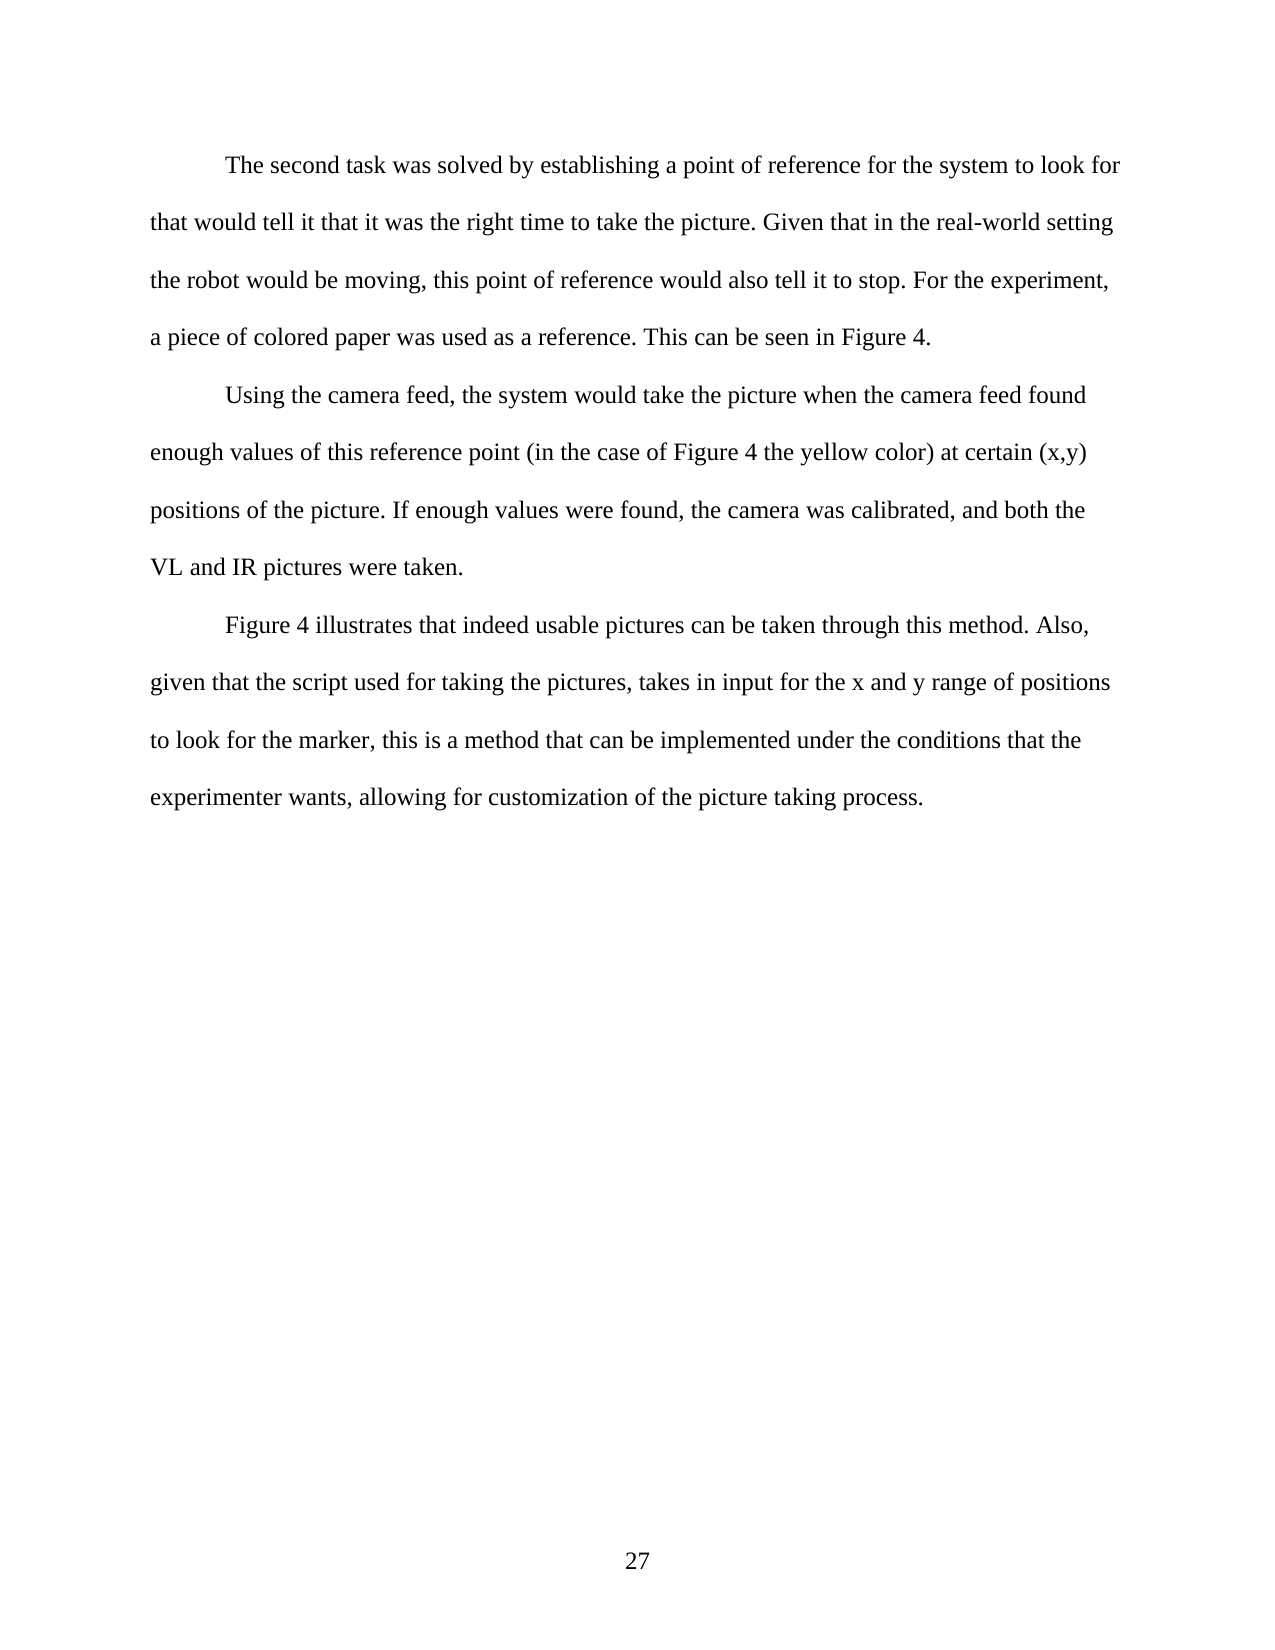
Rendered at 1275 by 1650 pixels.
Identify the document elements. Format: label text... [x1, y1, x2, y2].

text Figure 4 illustrates that indeed usable pictures can be taken through this method. Also, given that the script used for taking the pictures, takes in input for the x and y range of positions to look for the marker, this is a method that can be implemented under the conditions that the experimenter wants, allowing for customization of the picture taking process. [150, 610, 1125, 811]
text Using the camera feed, the system would take the picture when the camera feed found enough values of this reference point (in the case of Figure 4 the yellow color) at certain (x,y) positions of the picture. If enough values were found, the camera was calibrated, and both the VL and IR pictures were taken. [150, 380, 1125, 581]
text The second task was solved by establishing a point of reference for the system to look for that would tell it that it was the right time to take the picture. Given that in the real-world setting the robot would be moving, this point of reference would also tell it to stop. For the experiment, a piece of colored paper was used as a reference. This can be seen in Figure 4. [150, 150, 1125, 351]
